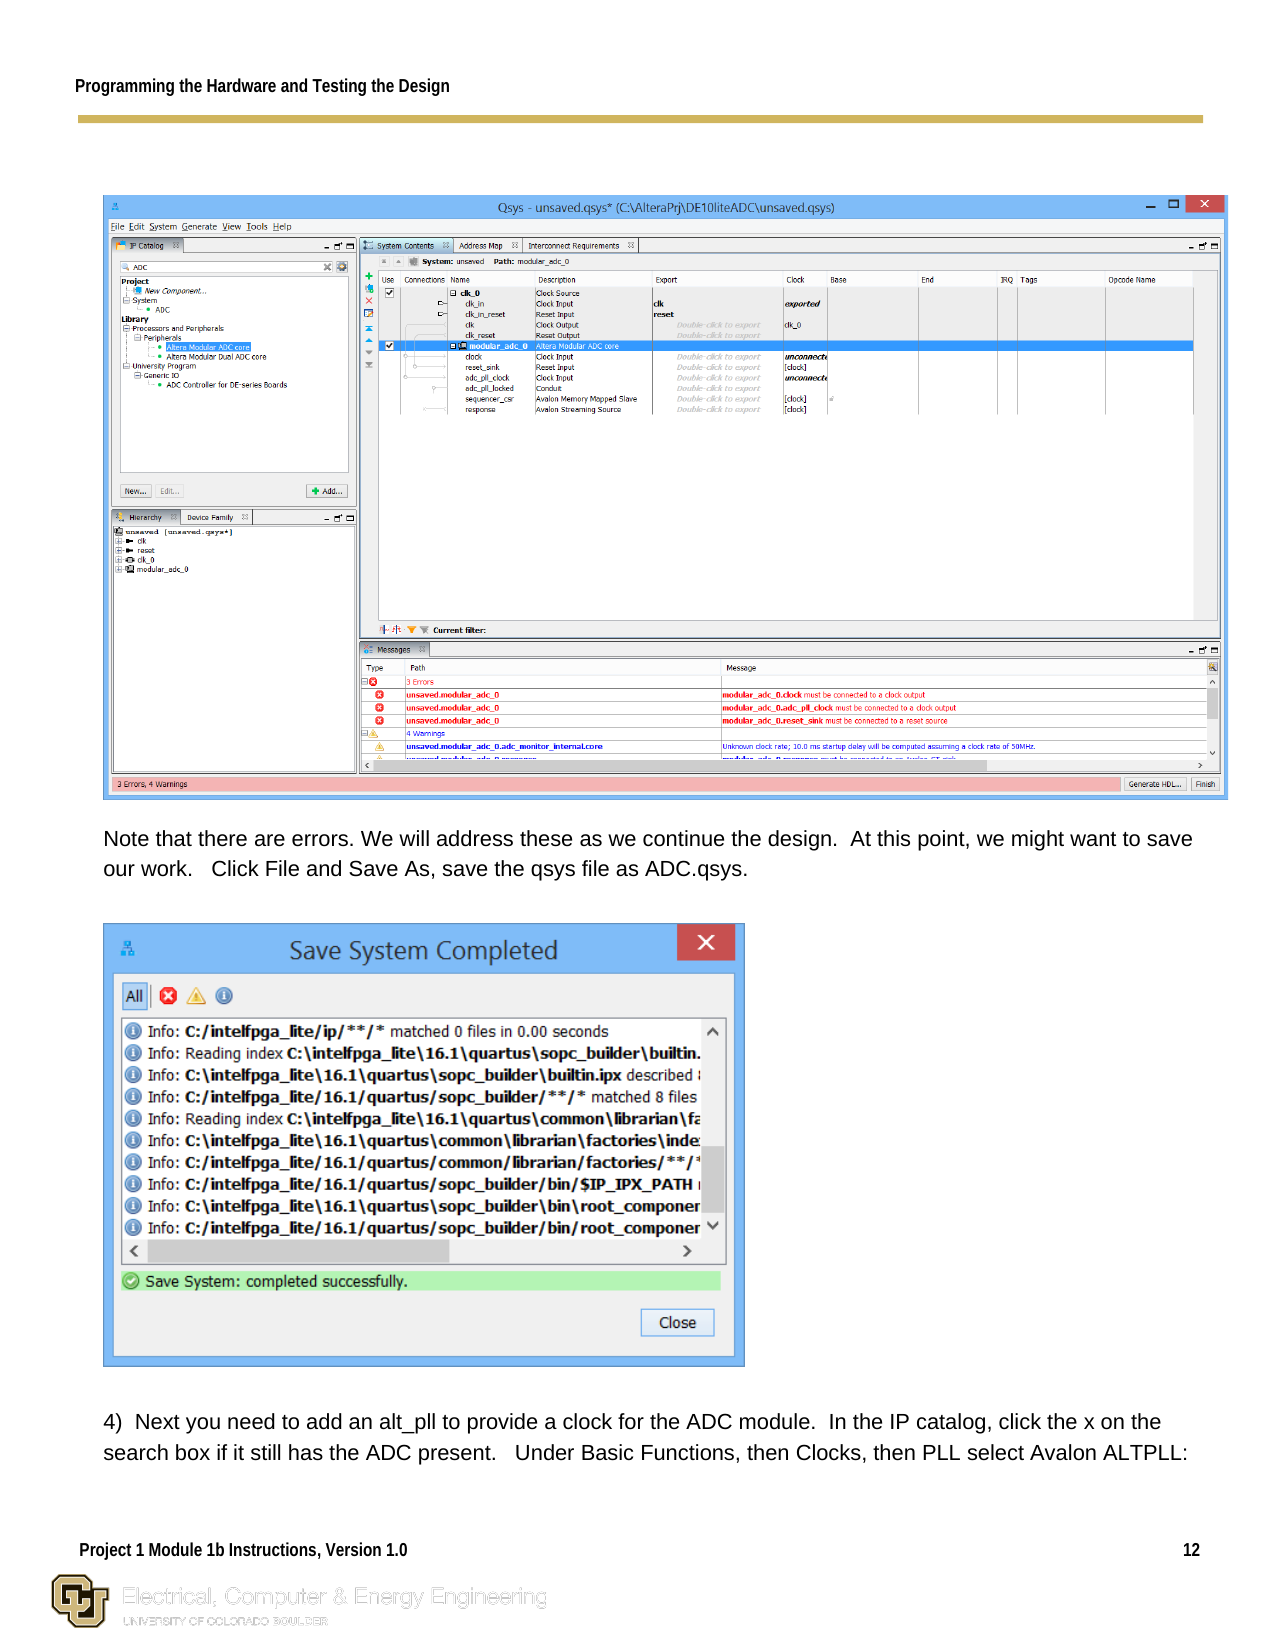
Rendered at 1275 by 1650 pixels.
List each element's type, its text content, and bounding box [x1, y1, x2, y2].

picture [103, 923, 745, 1367]
text Note that there are errors. We will address these as we continue the design. At this point, we might want to save our work. Click File and Save As, save the qsys file as ADC.qsys. [103, 826, 1200, 881]
text 4) Next you need to add an alt_pll to provide a clock for the ADC module. In the IP catalog, click the x on the search box if it still has the ADC present. Under Basic Functions, then Clocks, then PLL select Avalon ALTPLL: [103, 1409, 1200, 1464]
picture [51, 1574, 547, 1628]
picture [103, 195, 1229, 800]
